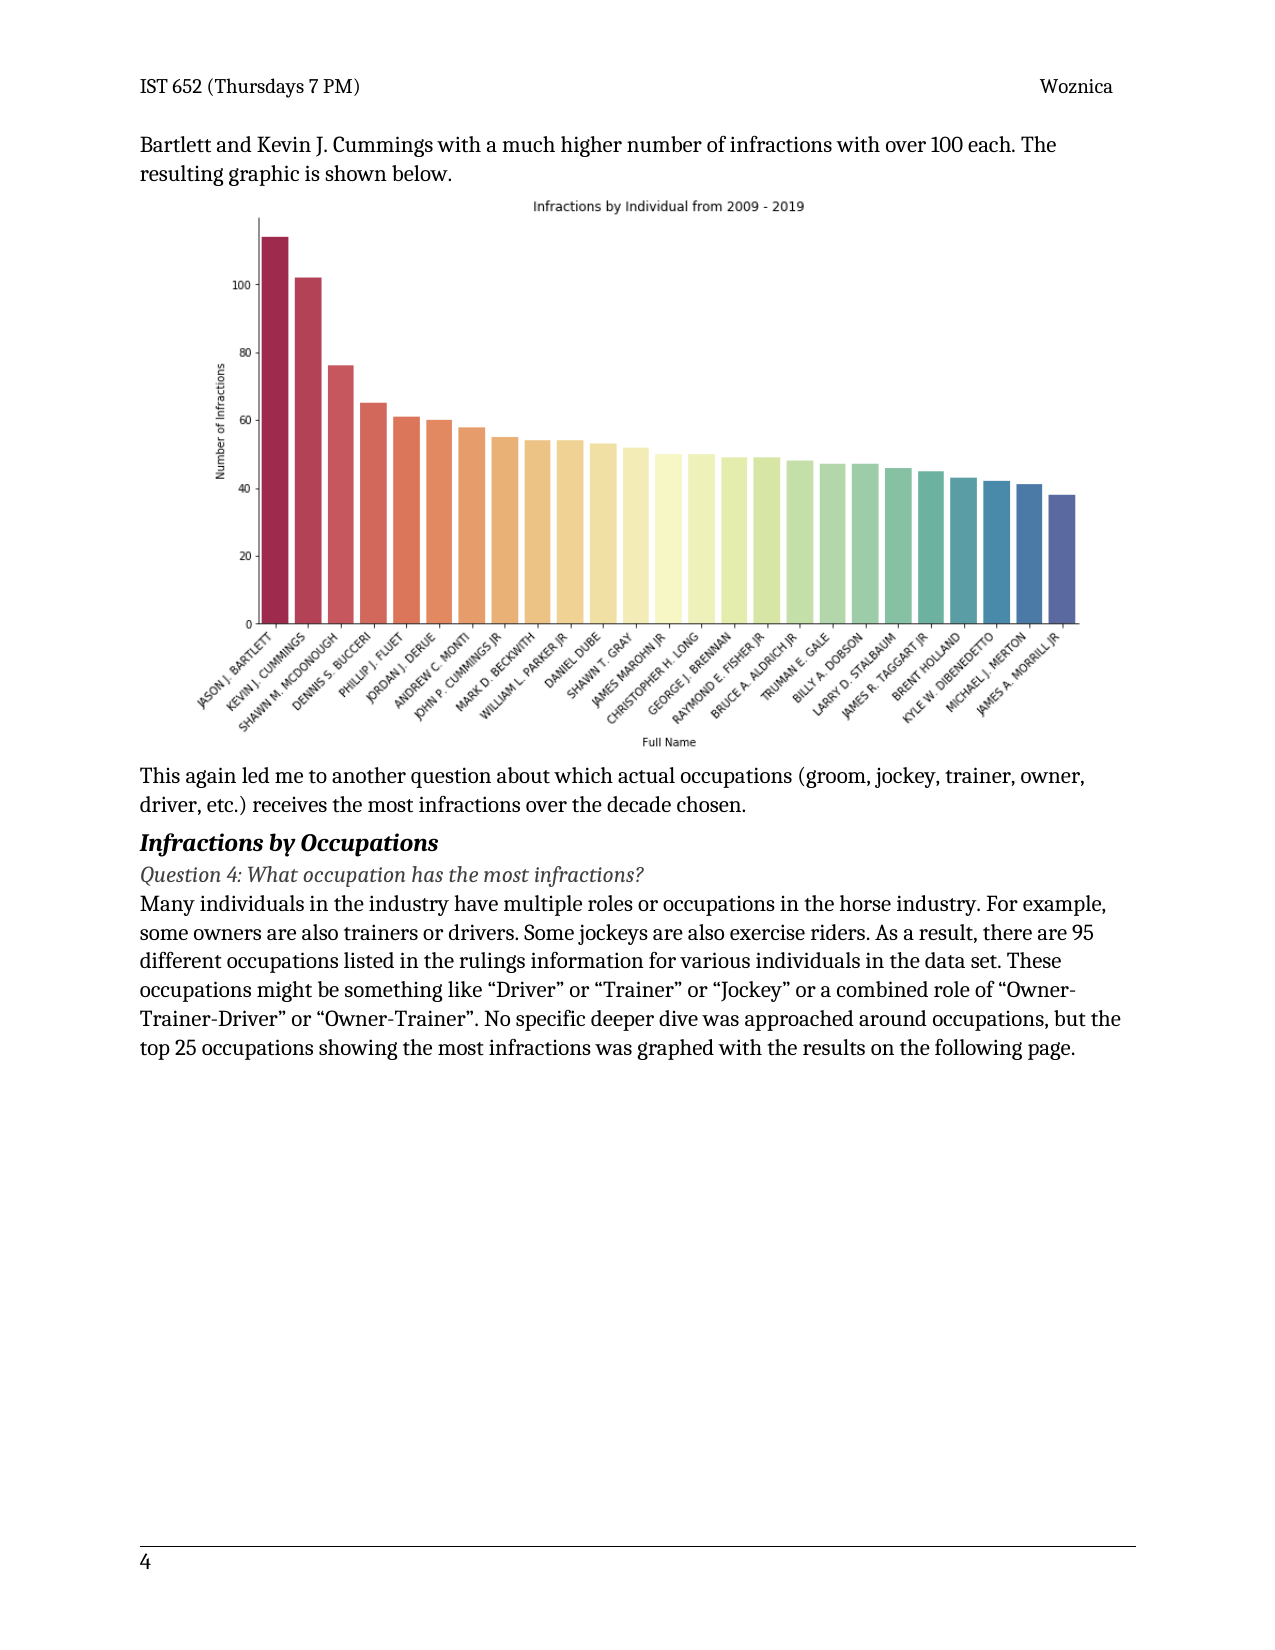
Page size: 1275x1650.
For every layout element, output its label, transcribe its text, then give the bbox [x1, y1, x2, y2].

picture [190, 194, 1086, 756]
subtitle Infractions by Occupations [139, 829, 1136, 858]
text This again led me to another question about which actual occupations (groom, jockey, trainer, owner, driver, etc.) receives the most infractions over the decade chosen. [139, 763, 1136, 818]
text Many individuals in the industry have multiple roles or occupations in the horse industry. For example, some owners are also trainers or drivers. Some jockeys are also exercise riders. As a result, there are 95 different occupations listed in the rulings information for various individuals in the data set. These occupations might be something like “Driver” or “Trainer” or “Jockey” or a combined role of “Owner-Trainer-Driver” or “Owner-Trainer”. No specific deeper dive was approached around occupations, but the top 25 occupations showing the most infractions was graphed with the results on the following page. [139, 890, 1136, 1061]
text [139, 132, 1136, 187]
text Question 4: What occupation has the most infractions? [139, 862, 1136, 888]
